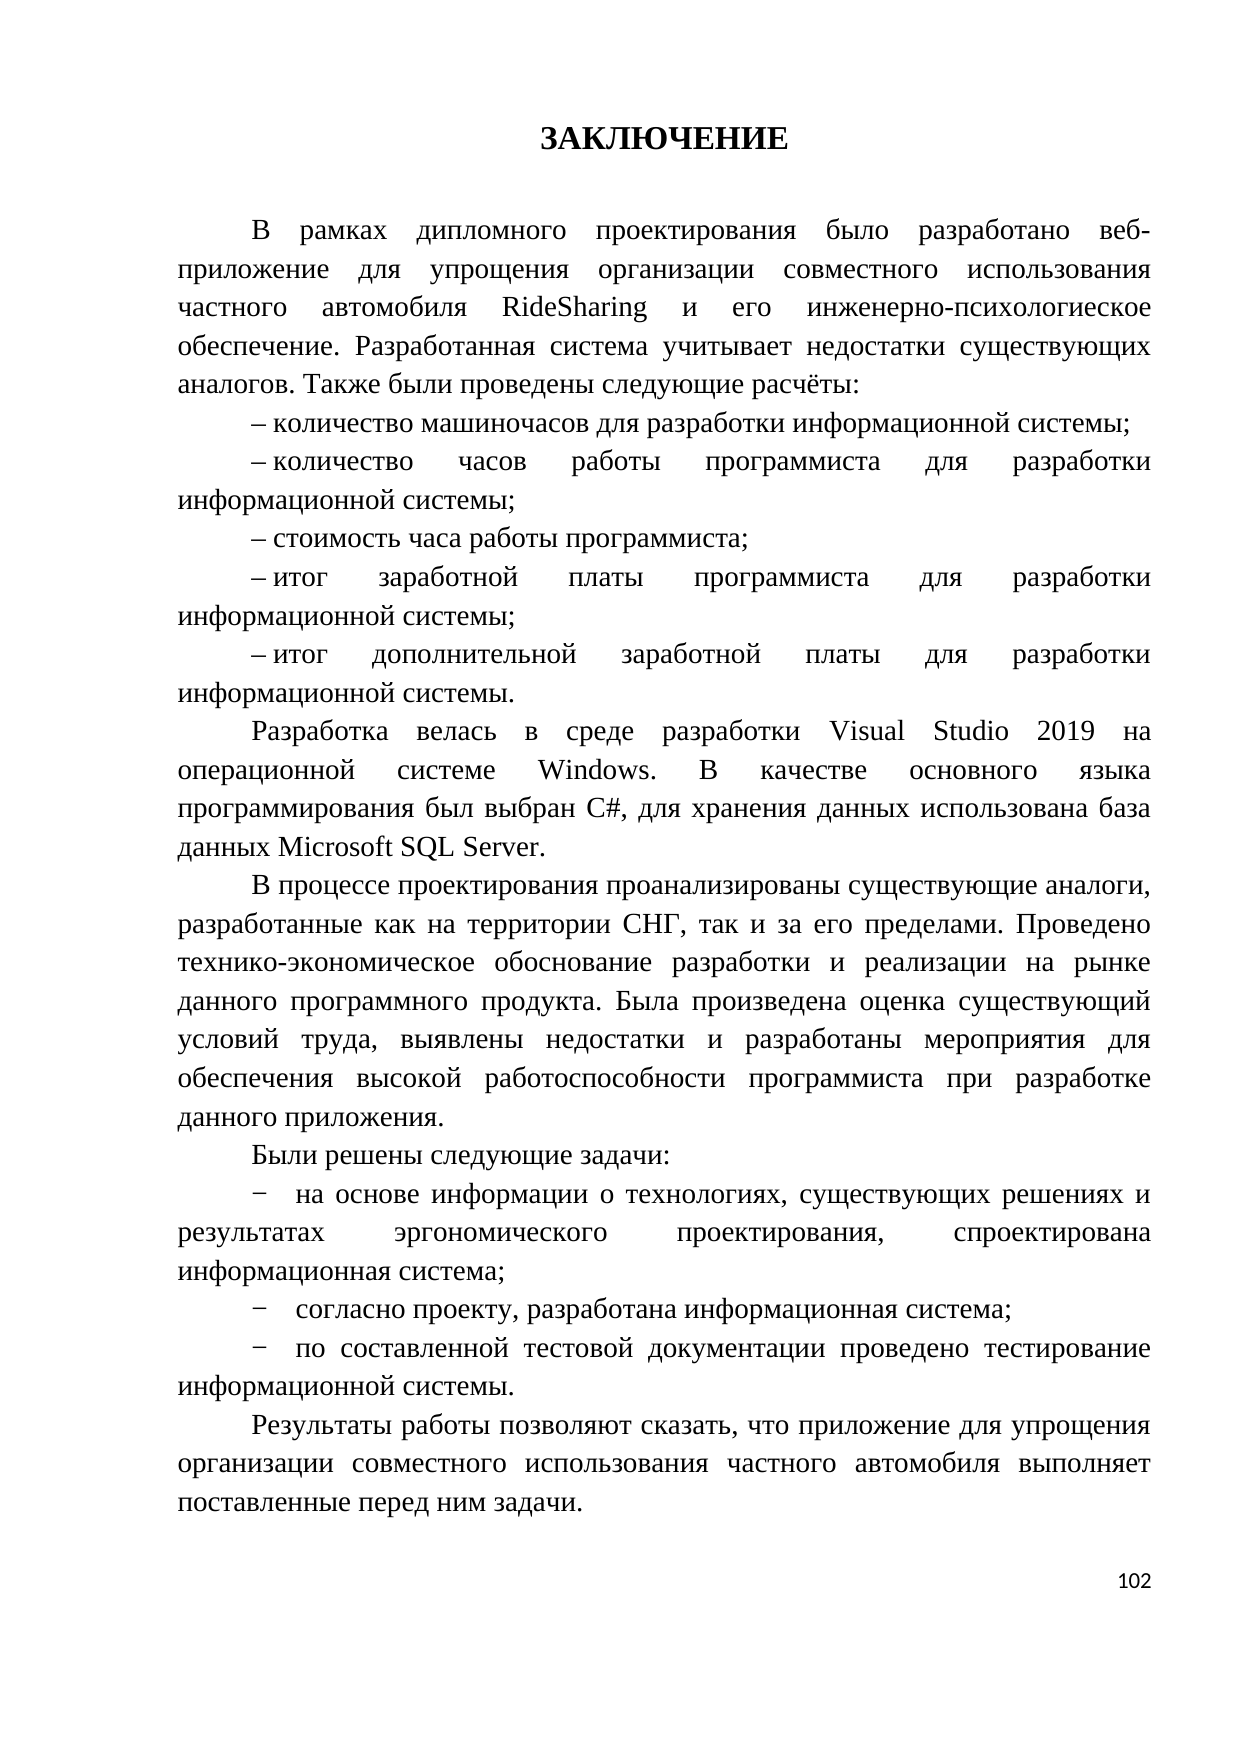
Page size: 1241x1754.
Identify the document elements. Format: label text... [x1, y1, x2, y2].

list итог заработной платы программиста для разработки информационной системы; [177, 559, 1152, 631]
text В процессе проектирования проанализированы существующие аналоги, разработанные как на территории СНГ, так и за его пределами. Проведено технико-экономическое обоснование разработки и реализации на рынке данного программного продукта. Была произведена оценка существующий условий труда, выявлены недостатки и разработаны мероприятия для обеспечения высокой работоспособности программиста при разработке данного приложения. [177, 867, 1152, 1132]
list на основе информации о технологиях, существующих решениях и результатах эргономического проектирования, спроектирована информационная система; [177, 1176, 1152, 1286]
list согласно проекту, разработана информационная система; [177, 1291, 1152, 1325]
list итог дополнительной заработной платы для разработки информационной системы. [177, 636, 1152, 708]
text Разработка велась в среде разработки Visual Studio 2019 на операционной системе Windows. В качестве основного языка программирования был выбран C#, для хранения данных использована база данных Microsoft SQL Server. [177, 713, 1152, 862]
list количество машиночасов для разработки информационной системы; [177, 405, 1152, 438]
text Результаты работы позволяют сказать, что приложение для упрощения организации совместного использования частного автомобиля выполняет поставленные перед ним задачи. [177, 1407, 1152, 1518]
list количество часов работы программиста для разработки информационной системы; [177, 443, 1152, 516]
text Были решены следующие задачи: [251, 1137, 1152, 1171]
list стоимость часа работы программиста; [177, 521, 1152, 554]
text В рамках дипломного проектирования было разработано веб-приложение для упрощения организации совместного использования частного автомобиля RideSharing и его инженерно-психологиеское обеспечение. Разработанная система учитывает недостатки существующих аналогов. Также были проведены следующие расчёты: [177, 212, 1152, 400]
subtitle ЗАКЛЮЧЕНИЕ [177, 118, 1152, 156]
list по составленной тестовой документации проведено тестирование информационной системы. [177, 1330, 1152, 1402]
